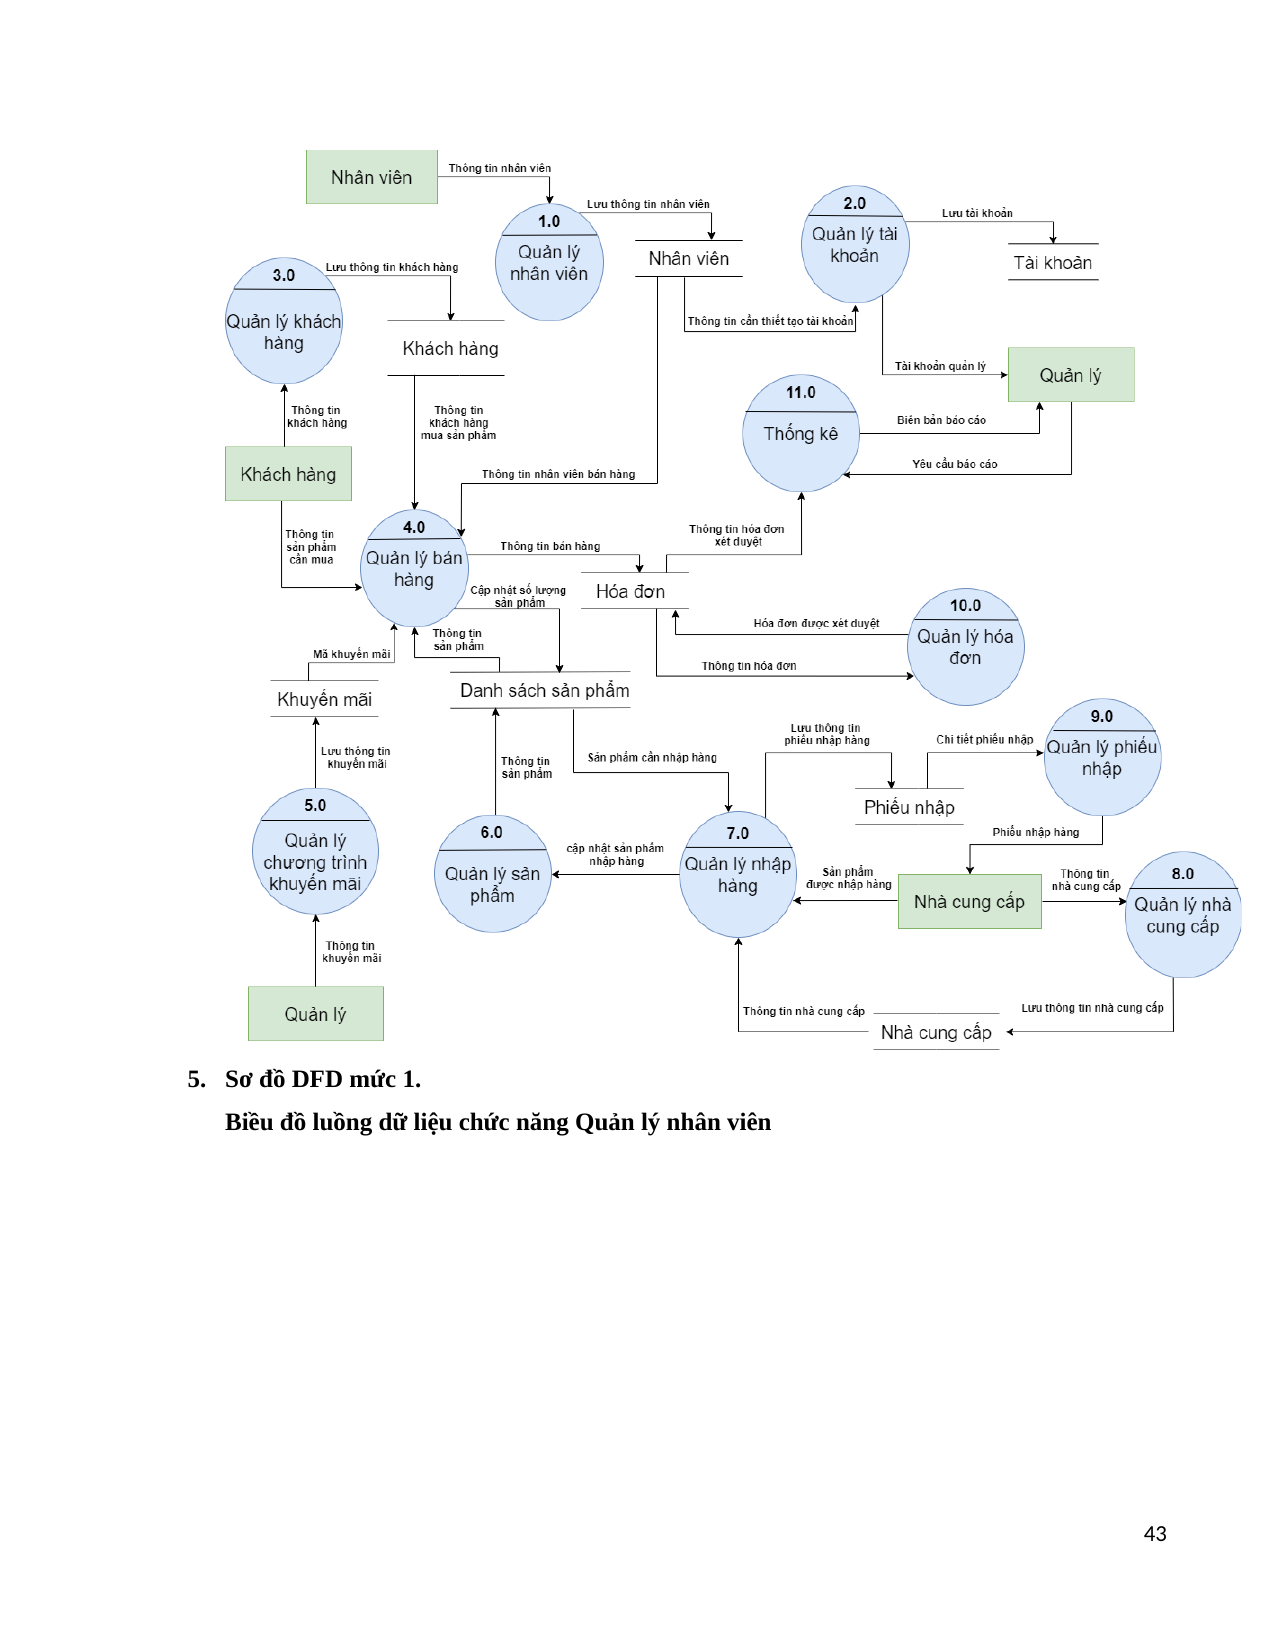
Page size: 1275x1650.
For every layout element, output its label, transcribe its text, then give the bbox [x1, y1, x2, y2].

picture [225, 150, 1242, 1050]
list Biều đồ luồng dữ liệu chức năng Quản lý nhân viên [225, 1107, 1167, 1136]
list Sơ đồ DFD mức 1. [187, 1064, 1167, 1092]
